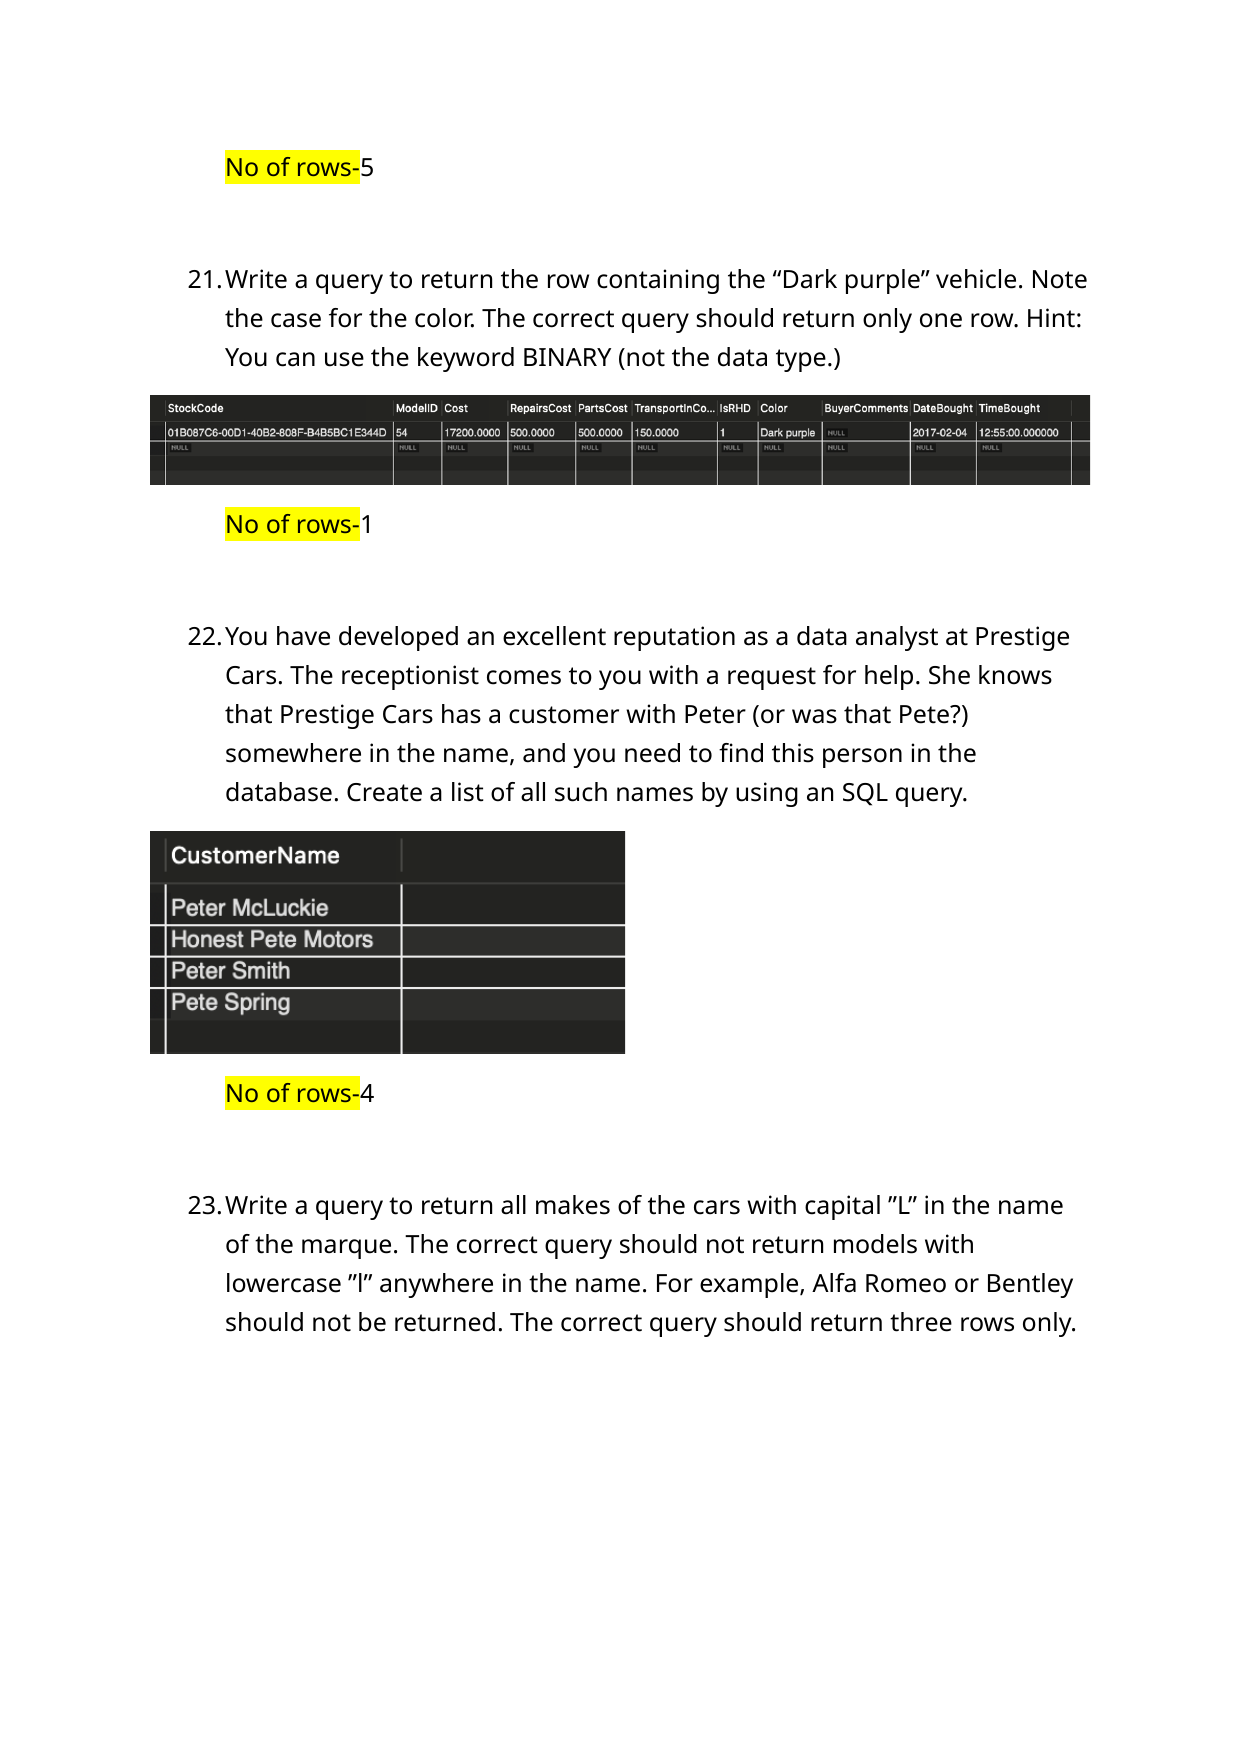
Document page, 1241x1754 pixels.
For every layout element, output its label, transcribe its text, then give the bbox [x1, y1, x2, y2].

list No of rows-4 [360, 1076, 1090, 1110]
list Write a query to return the row containing the “Dark purple” vehicle. Note the case for the color. The correct query should return only one row. Hint: You can use the keyword BINARY (not the data type.) [187, 262, 1090, 374]
picture [150, 831, 625, 1054]
list Write a query to return all makes of the cars with capital ”L” in the name of the marque. The correct query should not return models with lowercase ”l” anywhere in the name. For example, Alfa Romeo or Bentley should not be returned. The correct query should return three rows only. [187, 1187, 1090, 1339]
list No of rows-5 [360, 150, 1090, 184]
picture [150, 395, 1091, 485]
list No of rows-1 [360, 507, 1090, 541]
list You have developed an excellent reputation as a data analyst at Prestige Cars. The receptionist comes to you with a request for help. She knows that Prestige Cars has a customer with Peter (or was that Pete?) somewhere in the name, and you need to find this person in the database. Create a list of all such names by using an SQL query. [187, 618, 1090, 809]
